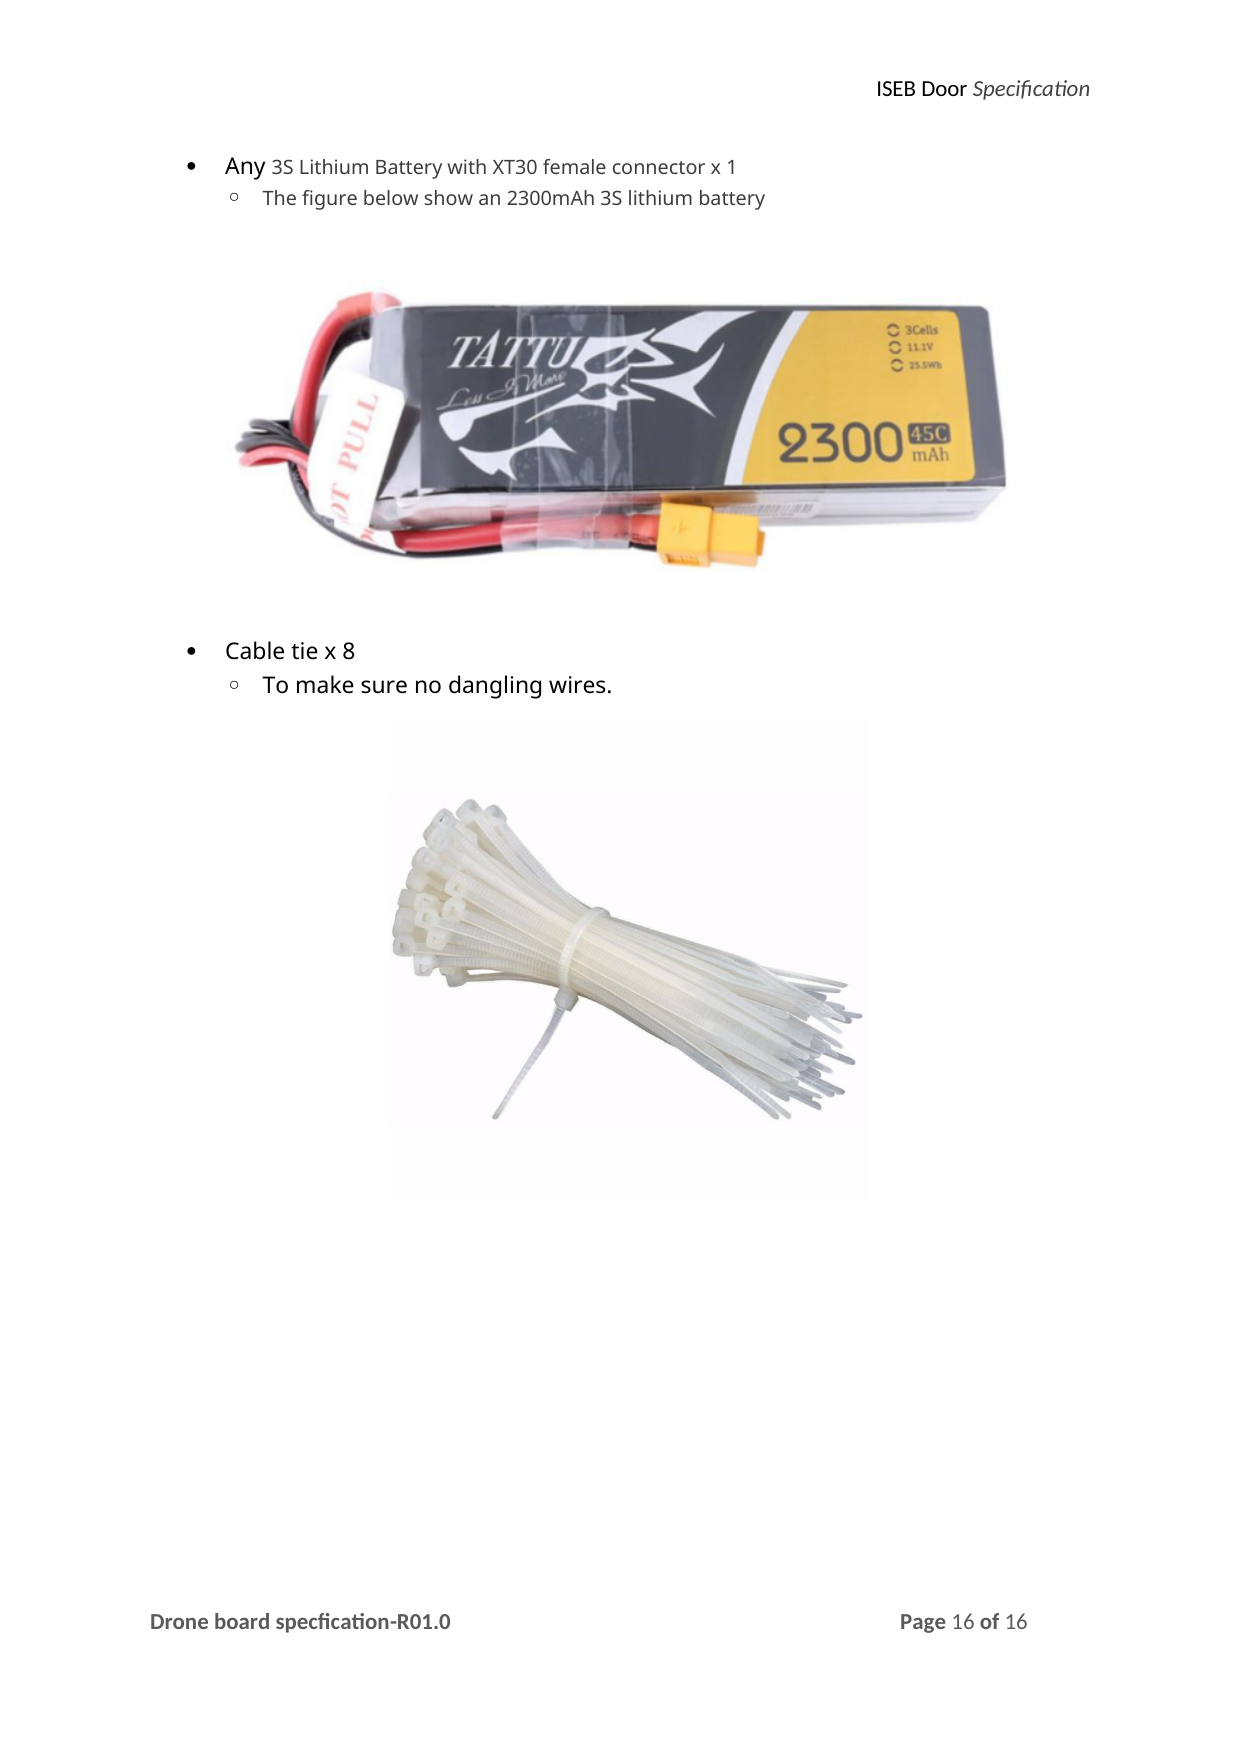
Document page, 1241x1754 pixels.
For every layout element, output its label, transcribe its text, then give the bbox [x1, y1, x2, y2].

list Any 3S Lithium Battery with XT30 female connector x 1 [187, 150, 1090, 181]
picture [218, 212, 1022, 597]
list Cable tie x 8 [187, 635, 1090, 666]
list The figure below show an 2300mAh 3S lithium battery [225, 184, 1090, 211]
picture [388, 720, 869, 1201]
list To make sure no dangling wires. [225, 669, 1090, 700]
